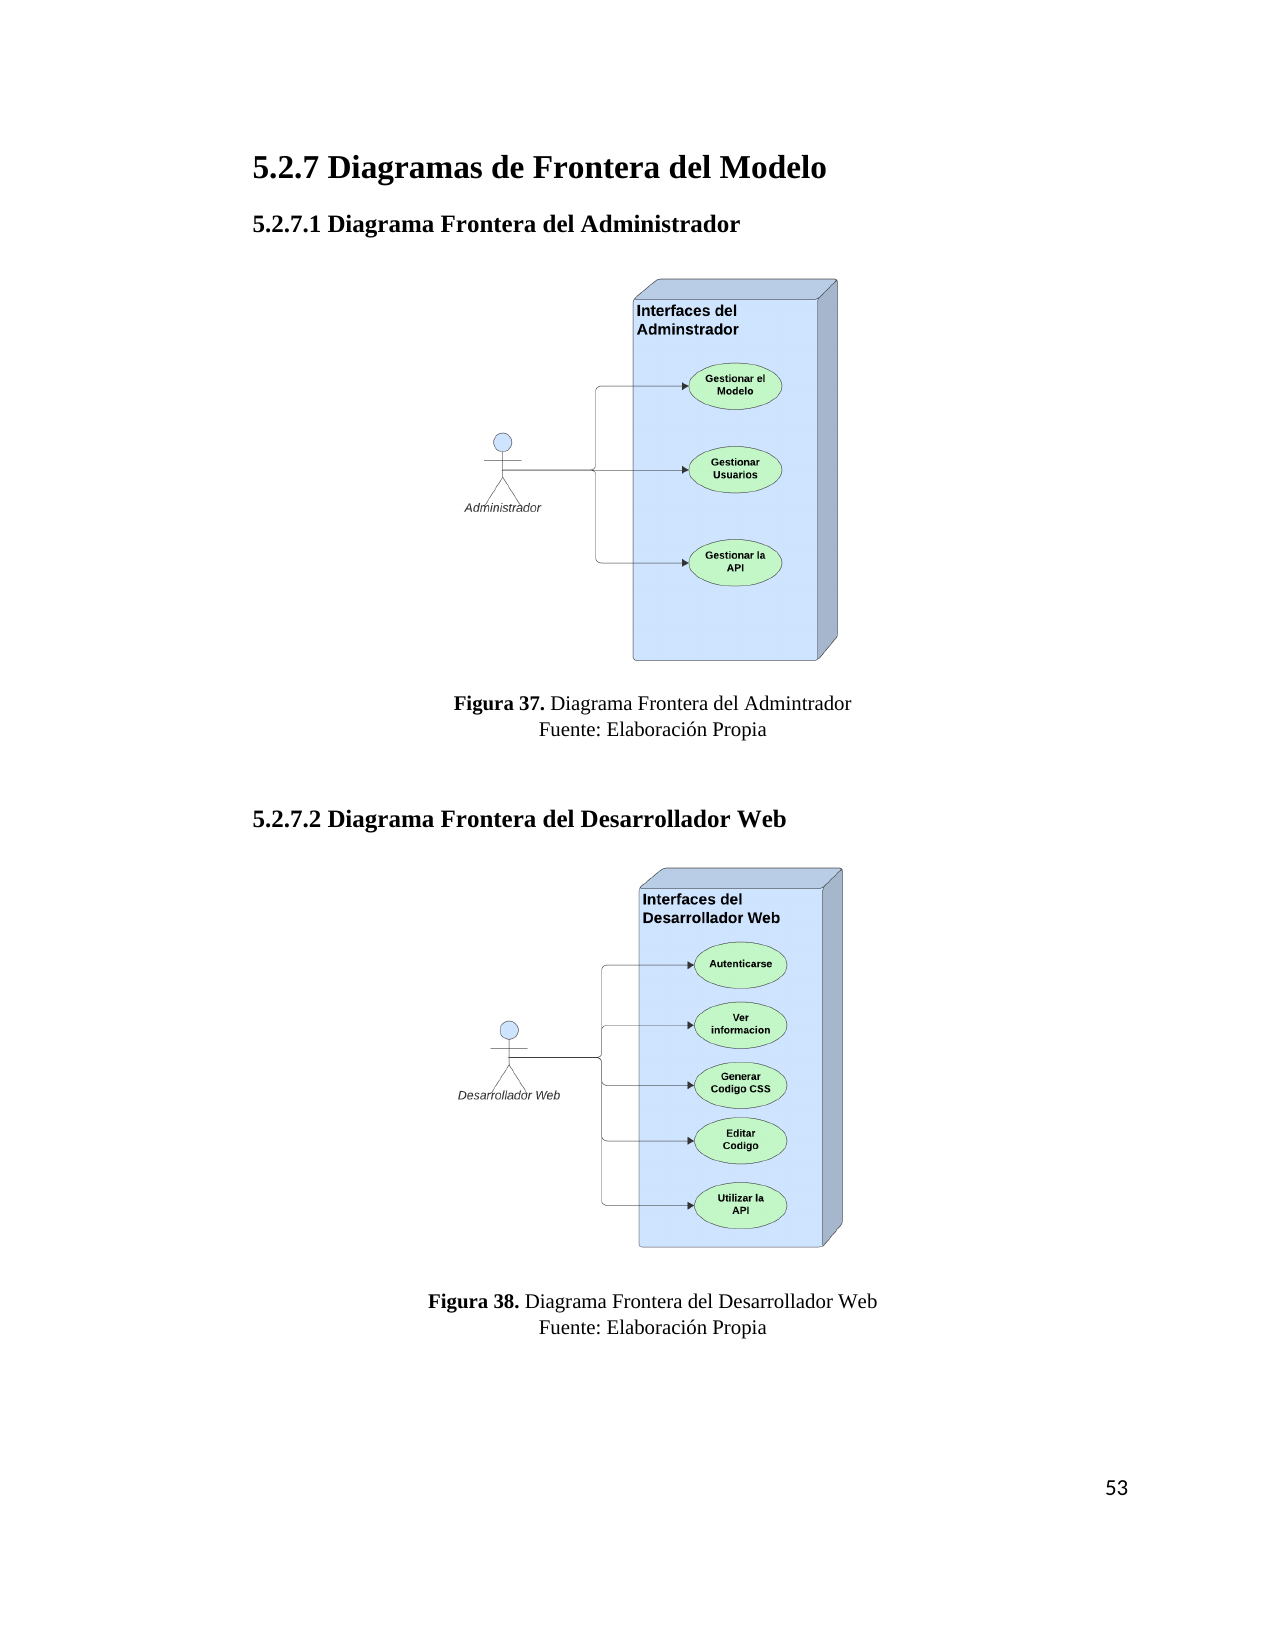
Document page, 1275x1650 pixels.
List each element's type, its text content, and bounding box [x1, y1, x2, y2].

text Figura 37. Diagrama Frontera del Admintrador [177, 691, 1128, 715]
subtitle 5.2.7.2 Diagrama Frontera del Desarrollador Web [177, 804, 1128, 833]
list Fuente: Elaboración Propia [177, 1315, 1128, 1339]
subtitle 5.2.7 Diagramas de Frontera del Modelo [177, 147, 1128, 185]
text Figura 38. Diagrama Frontera del Desarrollador Web [177, 1289, 1128, 1313]
picture [455, 251, 851, 672]
picture [451, 847, 855, 1259]
subtitle 5.2.7.1 Diagrama Frontera del Administrador [177, 209, 1128, 237]
list Fuente: Elaboración Propia [177, 717, 1128, 741]
